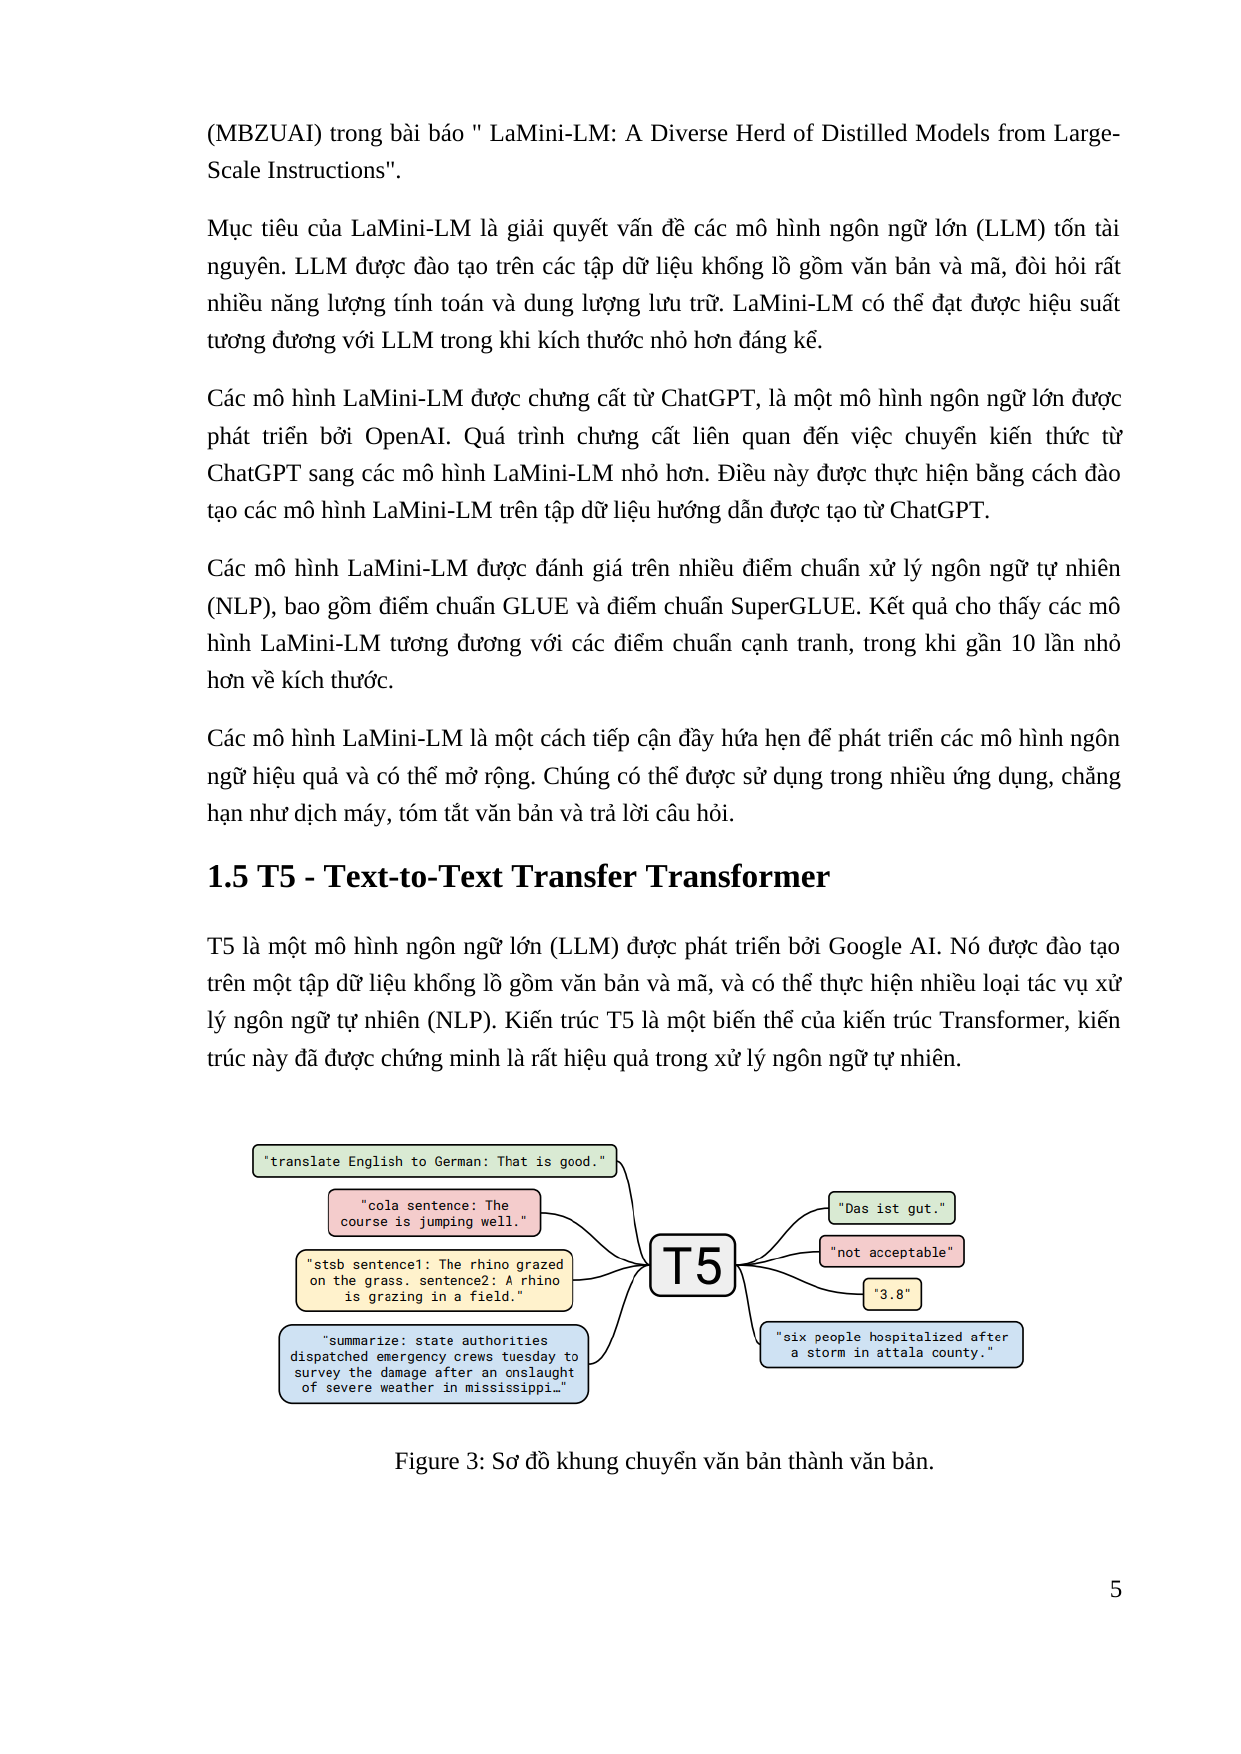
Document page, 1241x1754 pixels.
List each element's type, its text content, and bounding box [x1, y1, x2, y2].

subtitle T5 - Text-to-Text Transfer Transformer [207, 856, 1122, 894]
text Mục tiêu của LaMini-LM là giải quyết vấn đề các mô hình ngôn ngữ lớn (LLM) tốn tài nguyên. LLM được đào tạo trên các tập dữ liệu khổng lồ gồm văn bản và mã, đòi hỏi rất nhiều năng lượng tính toán và dung lượng lưu trữ. LaMini-LM có thể đạt được hiệu suất tương đương với LLM trong khi kích thước nhỏ hơn đáng kể. [207, 213, 1122, 354]
text T5 là một mô hình ngôn ngữ lớn (LLM) được phát triển bởi Google AI. Nó được đào tạo trên một tập dữ liệu khổng lồ gồm văn bản và mã, và có thể thực hiện nhiều loại tác vụ xử lý ngôn ngữ tự nhiên (NLP). Kiến trúc T5 là một biến thể của kiến trúc Transformer, kiến trúc này đã được chứng minh là rất hiệu quả trong xử lý ngôn ngữ tự nhiên. [207, 931, 1122, 1072]
text Các mô hình LaMini-LM là một cách tiếp cận đầy hứa hẹn để phát triển các mô hình ngôn ngữ hiệu quả và có thể mở rộng. Chúng có thể được sử dụng trong nhiều ứng dụng, chẳng hạn như dịch máy, tóm tắt văn bản và trả lời câu hỏi. [207, 723, 1122, 827]
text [207, 118, 1122, 184]
text Các mô hình LaMini-LM được chưng cất từ ​​ChatGPT, là một mô hình ngôn ngữ lớn được phát triển bởi OpenAI. Quá trình chưng cất liên quan đến việc chuyển kiến ​​thức từ ChatGPT sang các mô hình LaMini-LM nhỏ hơn. Điều này được thực hiện bằng cách đào tạo các mô hình LaMini-LM trên tập dữ liệu hướng dẫn được tạo từ ChatGPT. [207, 383, 1122, 524]
picture [206, 1101, 1122, 1417]
text Các mô hình LaMini-LM được đánh giá trên nhiều điểm chuẩn xử lý ngôn ngữ tự nhiên (NLP), bao gồm điểm chuẩn GLUE và điểm chuẩn SuperGLUE. Kết quả cho thấy các mô hình LaMini-LM tương đương với các điểm chuẩn cạnh tranh, trong khi gần 10 lần nhỏ hơn về kích thước. [207, 553, 1122, 694]
text Figure 3: Sơ đồ khung chuyển văn bản thành văn bản. [207, 1446, 1122, 1474]
